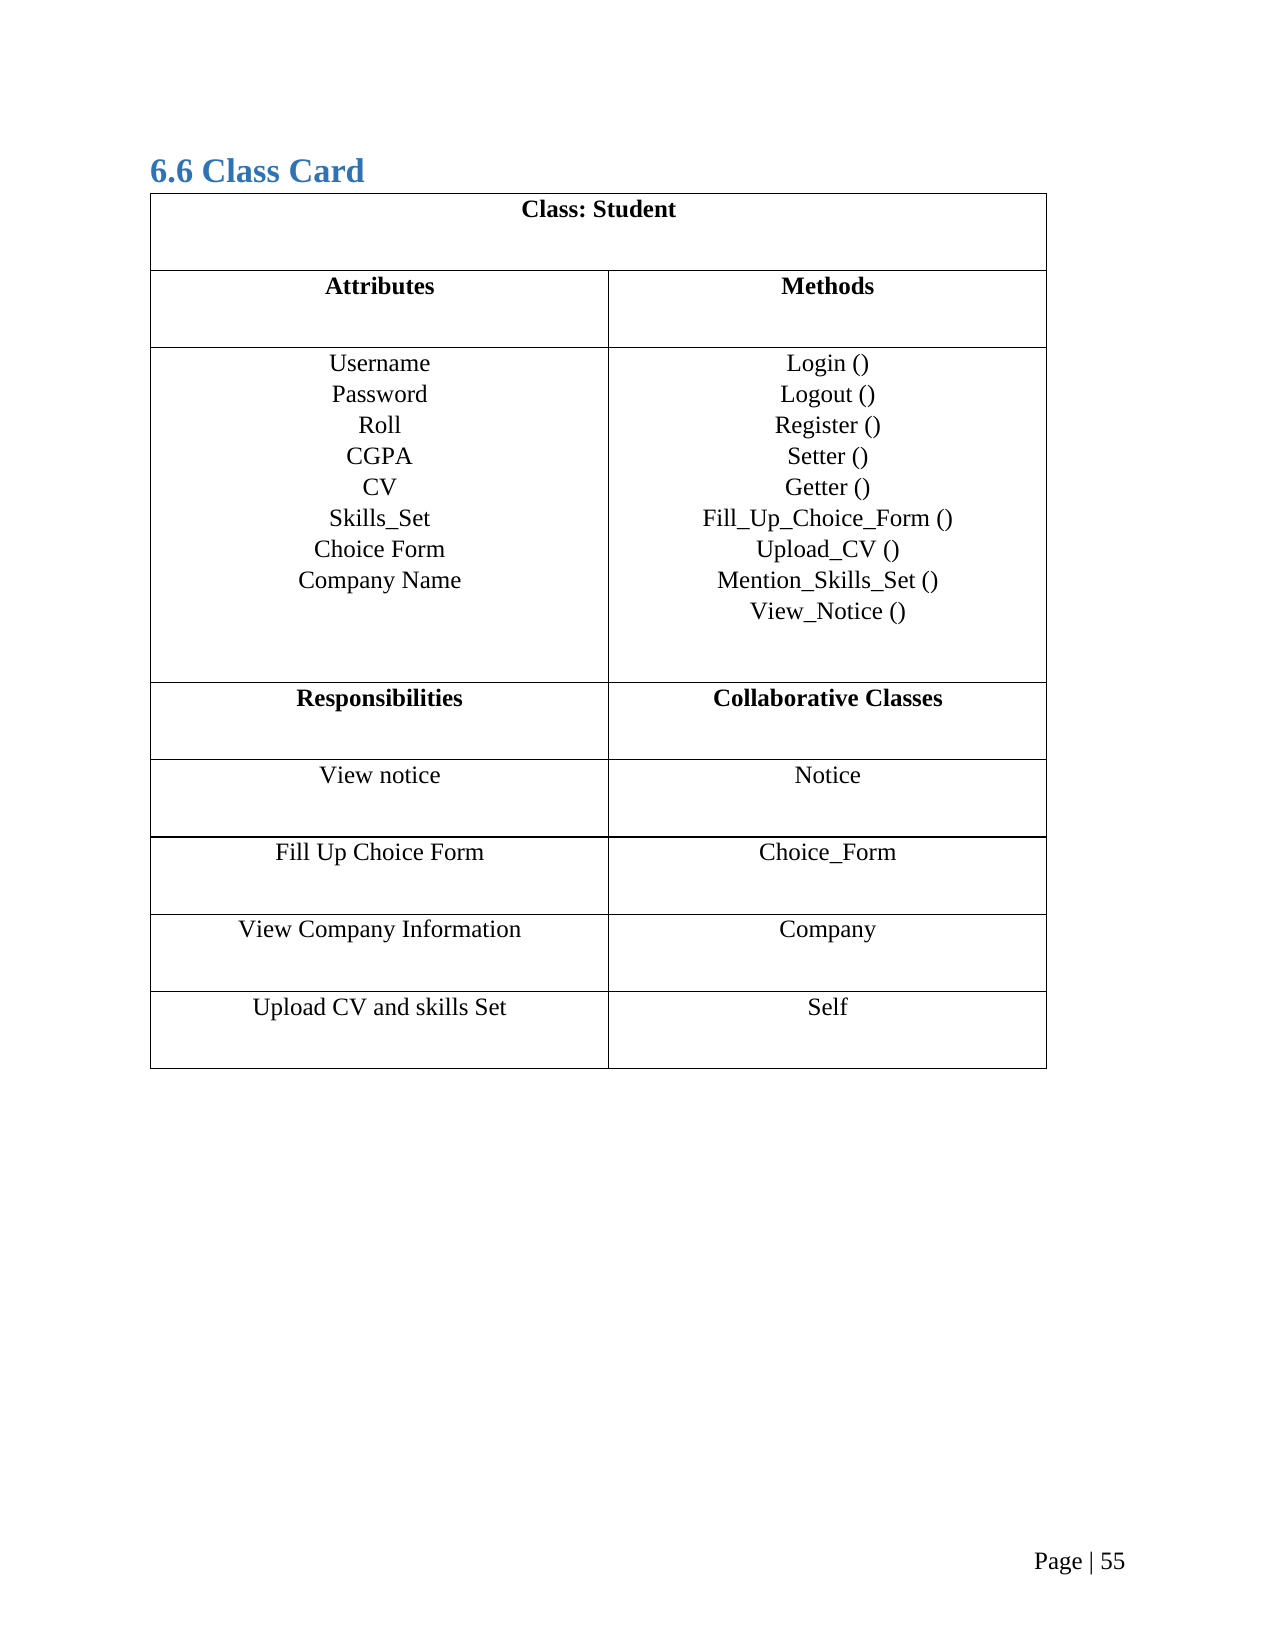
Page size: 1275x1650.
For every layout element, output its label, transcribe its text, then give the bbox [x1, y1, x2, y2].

table_cell Login () Logout () Register () Setter () Getter () Fill_Up_Choice_Form () Upload_CV () Mention_Skills_Set () View_Notice () [609, 348, 1046, 682]
table_cell Collaborative Classes [609, 683, 1046, 759]
table_header Class: Student [151, 194, 1046, 270]
table_cell Responsibilities [151, 683, 608, 759]
table_cell Methods [609, 271, 1046, 347]
table_cell View notice [151, 760, 608, 836]
table_cell Choice_Form [609, 838, 1046, 913]
table_cell Notice [609, 760, 1046, 836]
table_cell Self [609, 992, 1046, 1068]
table_cell Fill Up Choice Form [151, 838, 608, 913]
subtitle 6.6 Class Card [150, 150, 1125, 189]
table_cell View Company Information [151, 915, 608, 991]
table_cell Upload CV and skills Set [151, 992, 608, 1068]
table_cell Username Password Roll CGPA CV Skills_Set Choice Form Company Name [151, 348, 608, 682]
table_cell Company [609, 915, 1046, 991]
table_cell Attributes [151, 271, 608, 347]
